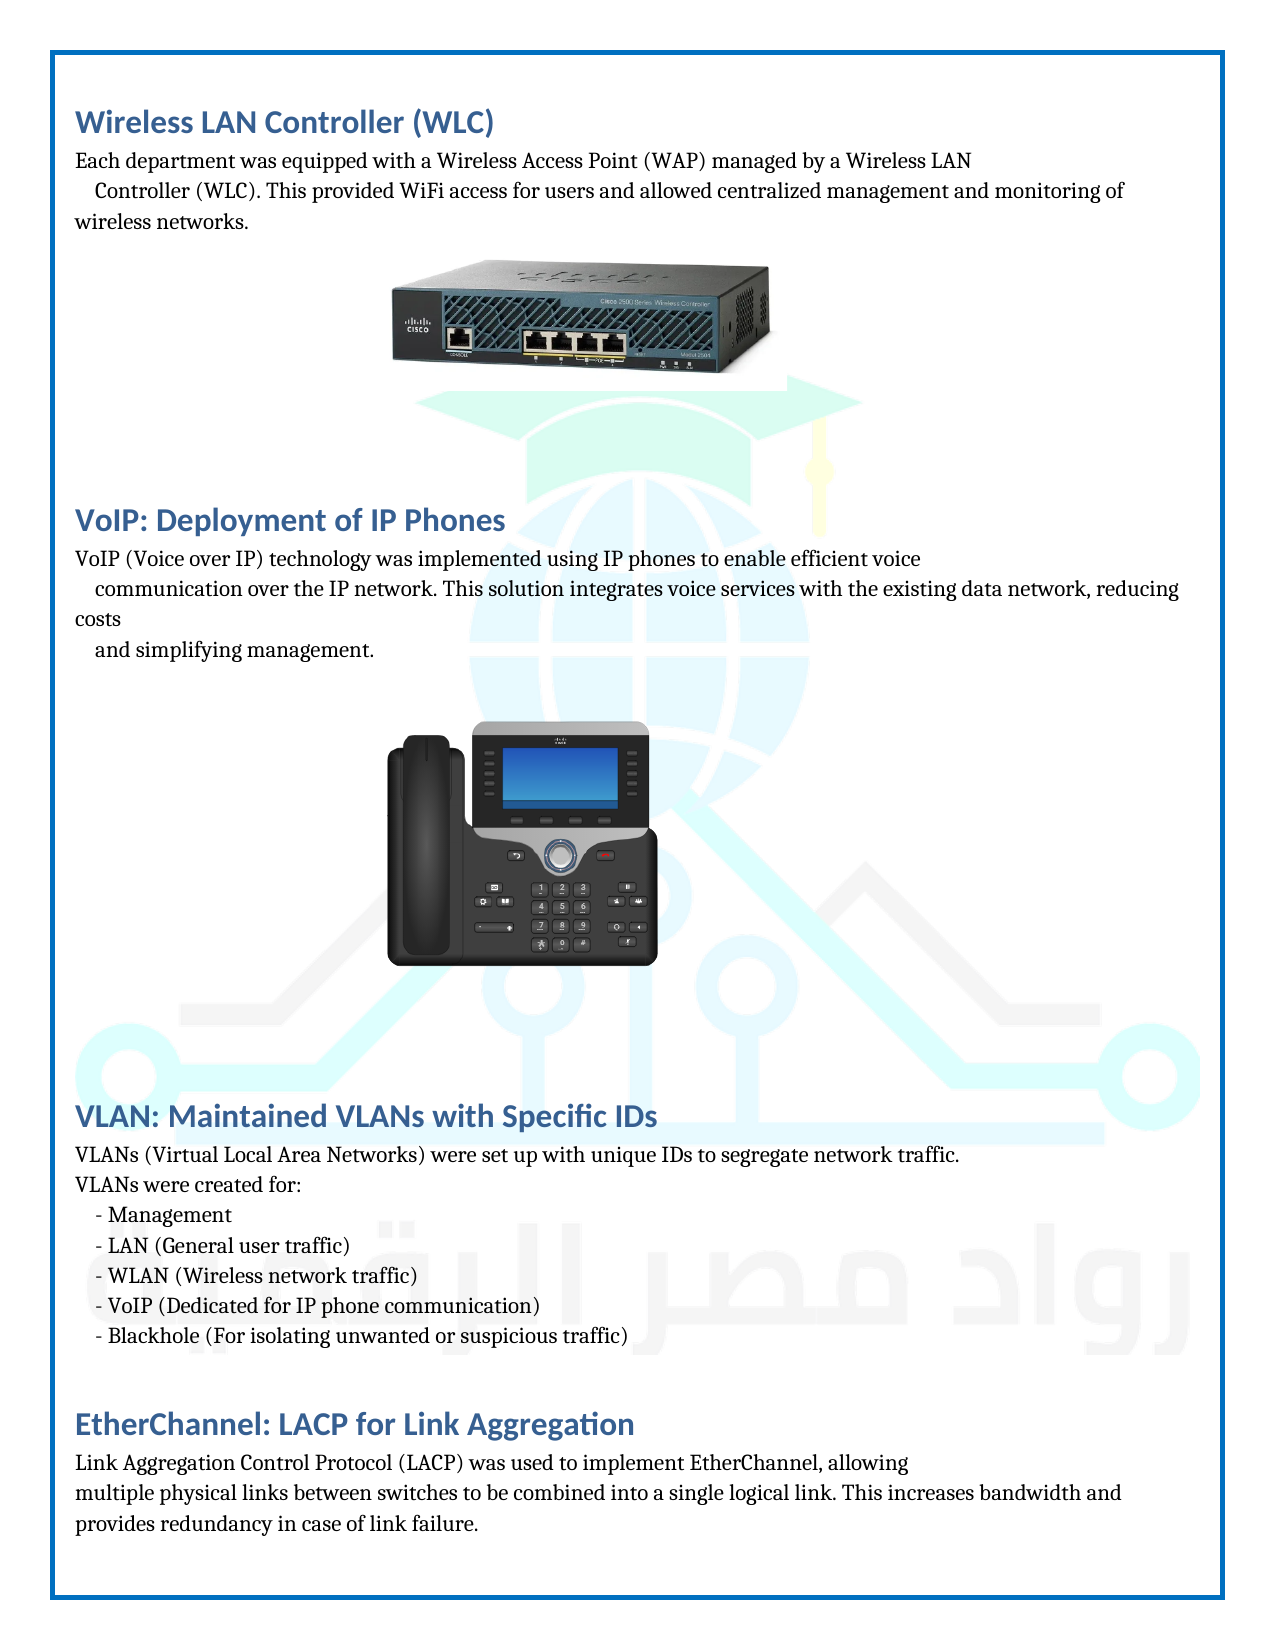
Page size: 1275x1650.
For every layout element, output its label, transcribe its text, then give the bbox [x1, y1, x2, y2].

picture [370, 240, 788, 391]
subtitle VoIP: Deployment of IP Phones [75, 499, 1200, 540]
text VoIP (Voice over IP) technology was implemented using IP phones to enable efficient voice communication over the IP network. This solution integrates voice services with the existing data network, reducing costs and simplifying management. [75, 546, 1200, 663]
picture [386, 706, 660, 987]
text Link Aggregation Control Protocol (LACP) was used to implement EtherChannel, allowing multiple physical links between switches to be combined into a single logical link. This increases bandwidth and provides redundancy in case of link failure. [75, 1450, 1200, 1537]
subtitle VLAN: Maintained VLANs with Specific IDs [75, 1095, 1200, 1136]
text Each department was equipped with a Wireless Access Point (WAP) managed by a Wireless LAN Controller (WLC). This provided WiFi access for users and allowed centralized management and monitoring of wireless networks. [75, 148, 1200, 235]
text VLANs (Virtual Local Area Networks) were set up with unique IDs to segregate network traffic. VLANs were created for: - Management - LAN (General user traffic) - WLAN (Wireless network traffic) - VoIP (Dedicated for IP phone communication) - Blackhole (For isolating unwanted or suspicious traffic) [75, 1142, 1200, 1349]
subtitle Wireless LAN Controller (WLC) [75, 101, 1200, 142]
subtitle EtherChannel: LACP for Link Aggregation [75, 1403, 1200, 1444]
